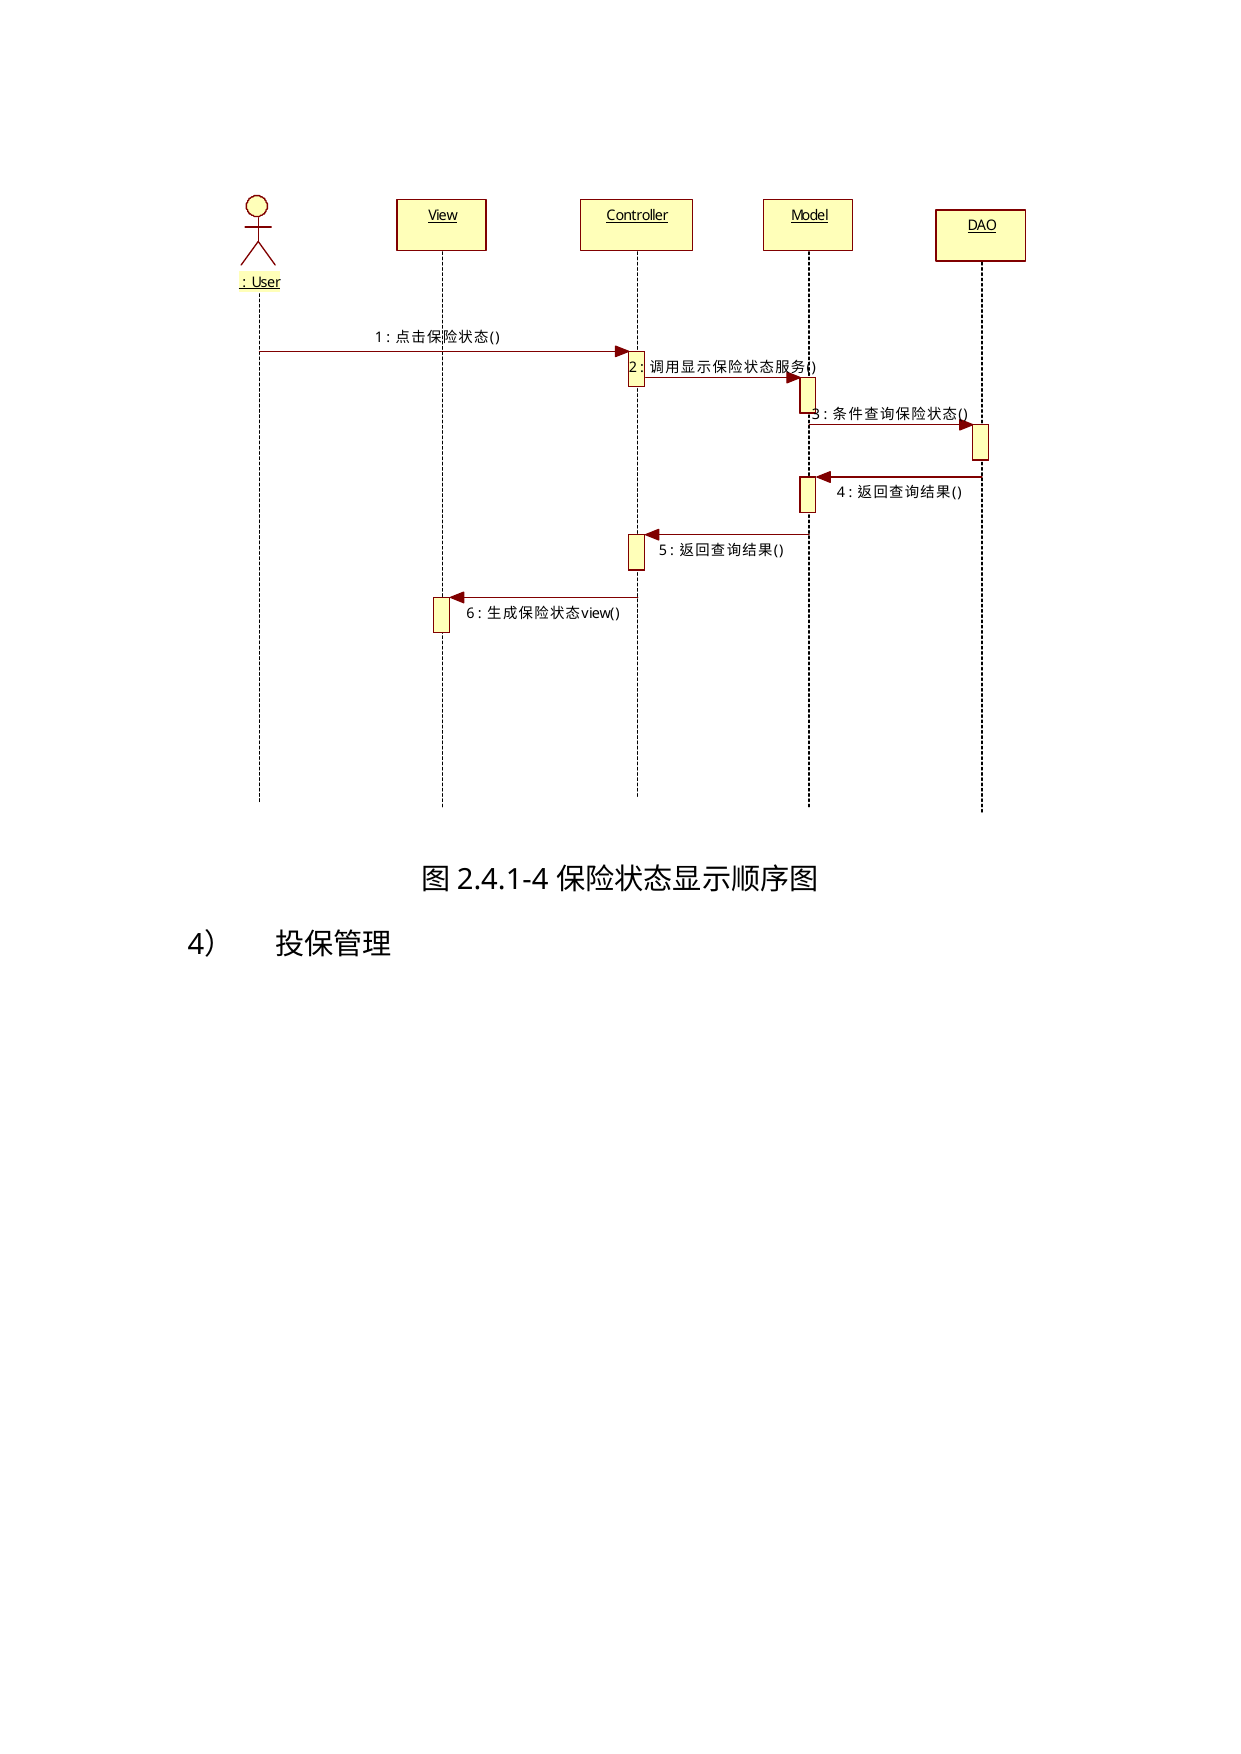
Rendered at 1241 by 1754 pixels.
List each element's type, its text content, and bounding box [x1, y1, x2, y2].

text 图2.4.1-4 保险状态显示顺序图 [187, 844, 1053, 909]
list 投保管理 [187, 909, 1053, 974]
